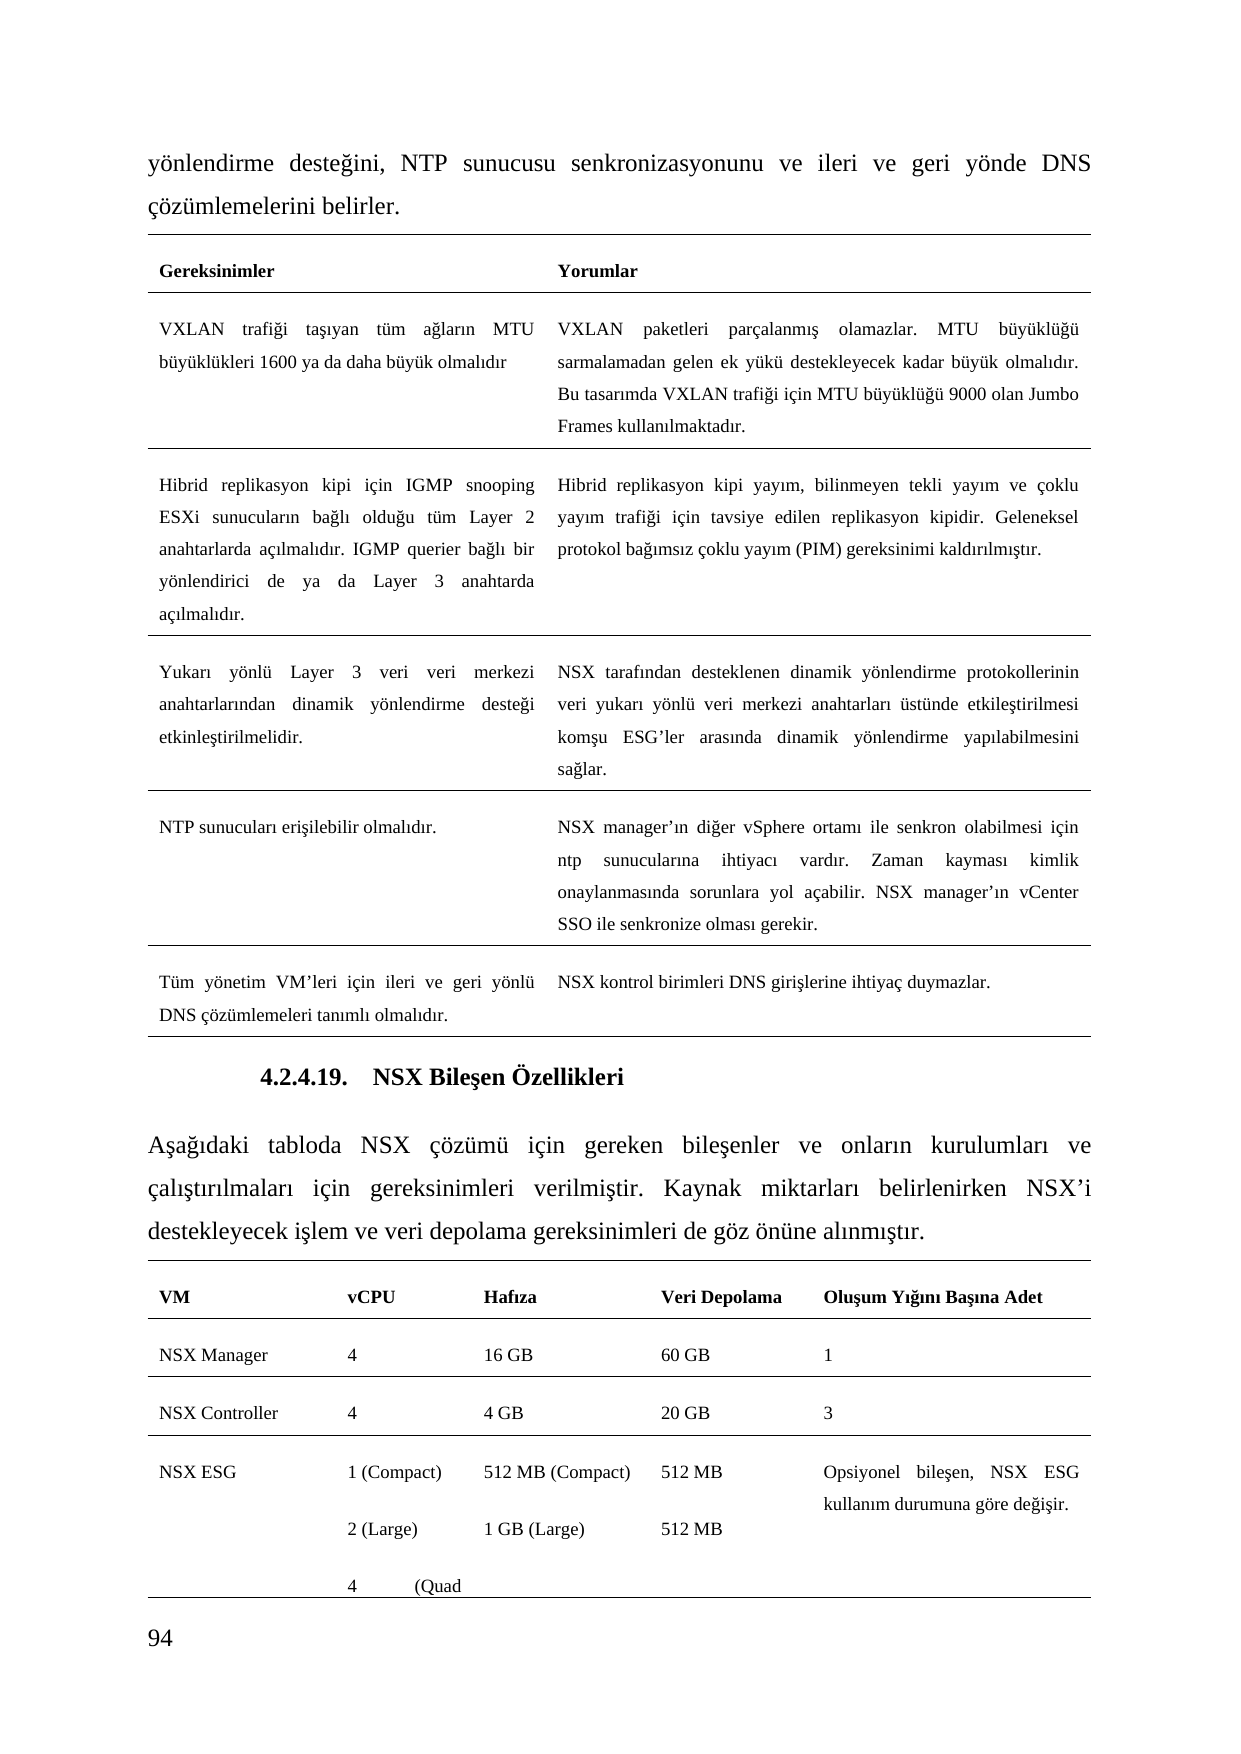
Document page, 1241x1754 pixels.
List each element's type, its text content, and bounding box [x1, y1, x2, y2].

table_header Oluşum Yığını Başına Adet [812, 1261, 1091, 1318]
table_cell NSX Manager [148, 1319, 336, 1376]
table_header Hafıza [473, 1261, 649, 1318]
table_cell NSX manager’ın diğer vSphere ortamı ile senkron olabilmesi için ntp sunucularına ihtiyacı vardır. Zaman kayması kimlik onaylanmasında sorunlara yol açabilir. NSX manager’ın vCenter SSO ile senkronize olması gerekir. [546, 791, 1091, 945]
table_cell Hibrid replikasyon kipi yayım, bilinmeyen tekli yayım ve çoklu yayım trafiği için tavsiye edilen replikasyon kipidir. Geleneksel protokol bağımsız çoklu yayım (PIM) gereksinimi kaldırılmıştır. [546, 449, 1091, 635]
list NSX Bileşen Özellikleri [260, 1062, 1093, 1091]
table_cell 4 [336, 1319, 472, 1376]
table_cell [650, 1436, 812, 1597]
table_cell 4 GB [473, 1377, 649, 1434]
table_cell NSX Controller [148, 1377, 336, 1434]
table_cell VXLAN trafiği taşıyan tüm ağların MTU büyüklükleri 1600 ya da daha büyük olmalıdır [148, 293, 546, 447]
table_cell NSX tarafından desteklenen dinamik yönlendirme protokollerinin veri yukarı yönlü veri merkezi anahtarları üstünde etkileştirilmesi komşu ESG’ler arasında dinamik yönlendirme yapılabilmesini sağlar. [546, 636, 1091, 790]
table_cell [473, 1436, 649, 1597]
table_header Gereksinimler [148, 235, 546, 292]
table_cell NTP sunucuları erişilebilir olmalıdır. [148, 791, 546, 945]
table_cell 4 [336, 1377, 472, 1434]
table_cell Tüm yönetim VM’leri için ileri ve geri yönlü DNS çözümlemeleri tanımlı olmalıdır. [148, 946, 546, 1036]
table_cell Yukarı yönlü Layer 3 veri veri merkezi anahtarlarından dinamik yönlendirme desteği etkinleştirilmelidir. [148, 636, 546, 790]
table_cell VXLAN paketleri parçalanmış olamazlar. MTU büyüklüğü sarmalamadan gelen ek yükü destekleyecek kadar büyük olmalıdır. Bu tasarımda VXLAN trafiği için MTU büyüklüğü 9000 olan Jumbo Frames kullanılmaktadır. [546, 293, 1091, 447]
table_header VM [148, 1261, 336, 1318]
table_cell NSX ESG [148, 1436, 336, 1597]
table_cell NSX kontrol birimleri DNS girişlerine ihtiyaç duymazlar. [546, 946, 1091, 1036]
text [148, 148, 1093, 219]
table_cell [336, 1436, 472, 1597]
text Aşağıdaki tabloda NSX çözümü için gereken bileşenler ve onların kurulumları ve çalıştırılmaları için gereksinimleri verilmiştir. Kaynak miktarları belirlenirken NSX’i destekleyecek işlem ve veri depolama gereksinimleri de göz önüne alınmıştır. [148, 1130, 1093, 1245]
table_header Yorumlar [546, 235, 1091, 292]
table_cell 1 [812, 1319, 1091, 1376]
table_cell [812, 1436, 1091, 1597]
table_cell 3 [812, 1377, 1091, 1434]
table_cell Hibrid replikasyon kipi için IGMP snooping ESXi sunucuların bağlı olduğu tüm Layer 2 anahtarlarda açılmalıdır. IGMP querier bağlı bir yönlendirici de ya da Layer 3 anahtarda açılmalıdır. [148, 449, 546, 635]
table_cell 60 GB [650, 1319, 812, 1376]
table_cell 16 GB [473, 1319, 649, 1376]
table_cell 20 GB [650, 1377, 812, 1434]
table_header vCPU [336, 1261, 472, 1318]
table_header Veri Depolama [650, 1261, 812, 1318]
